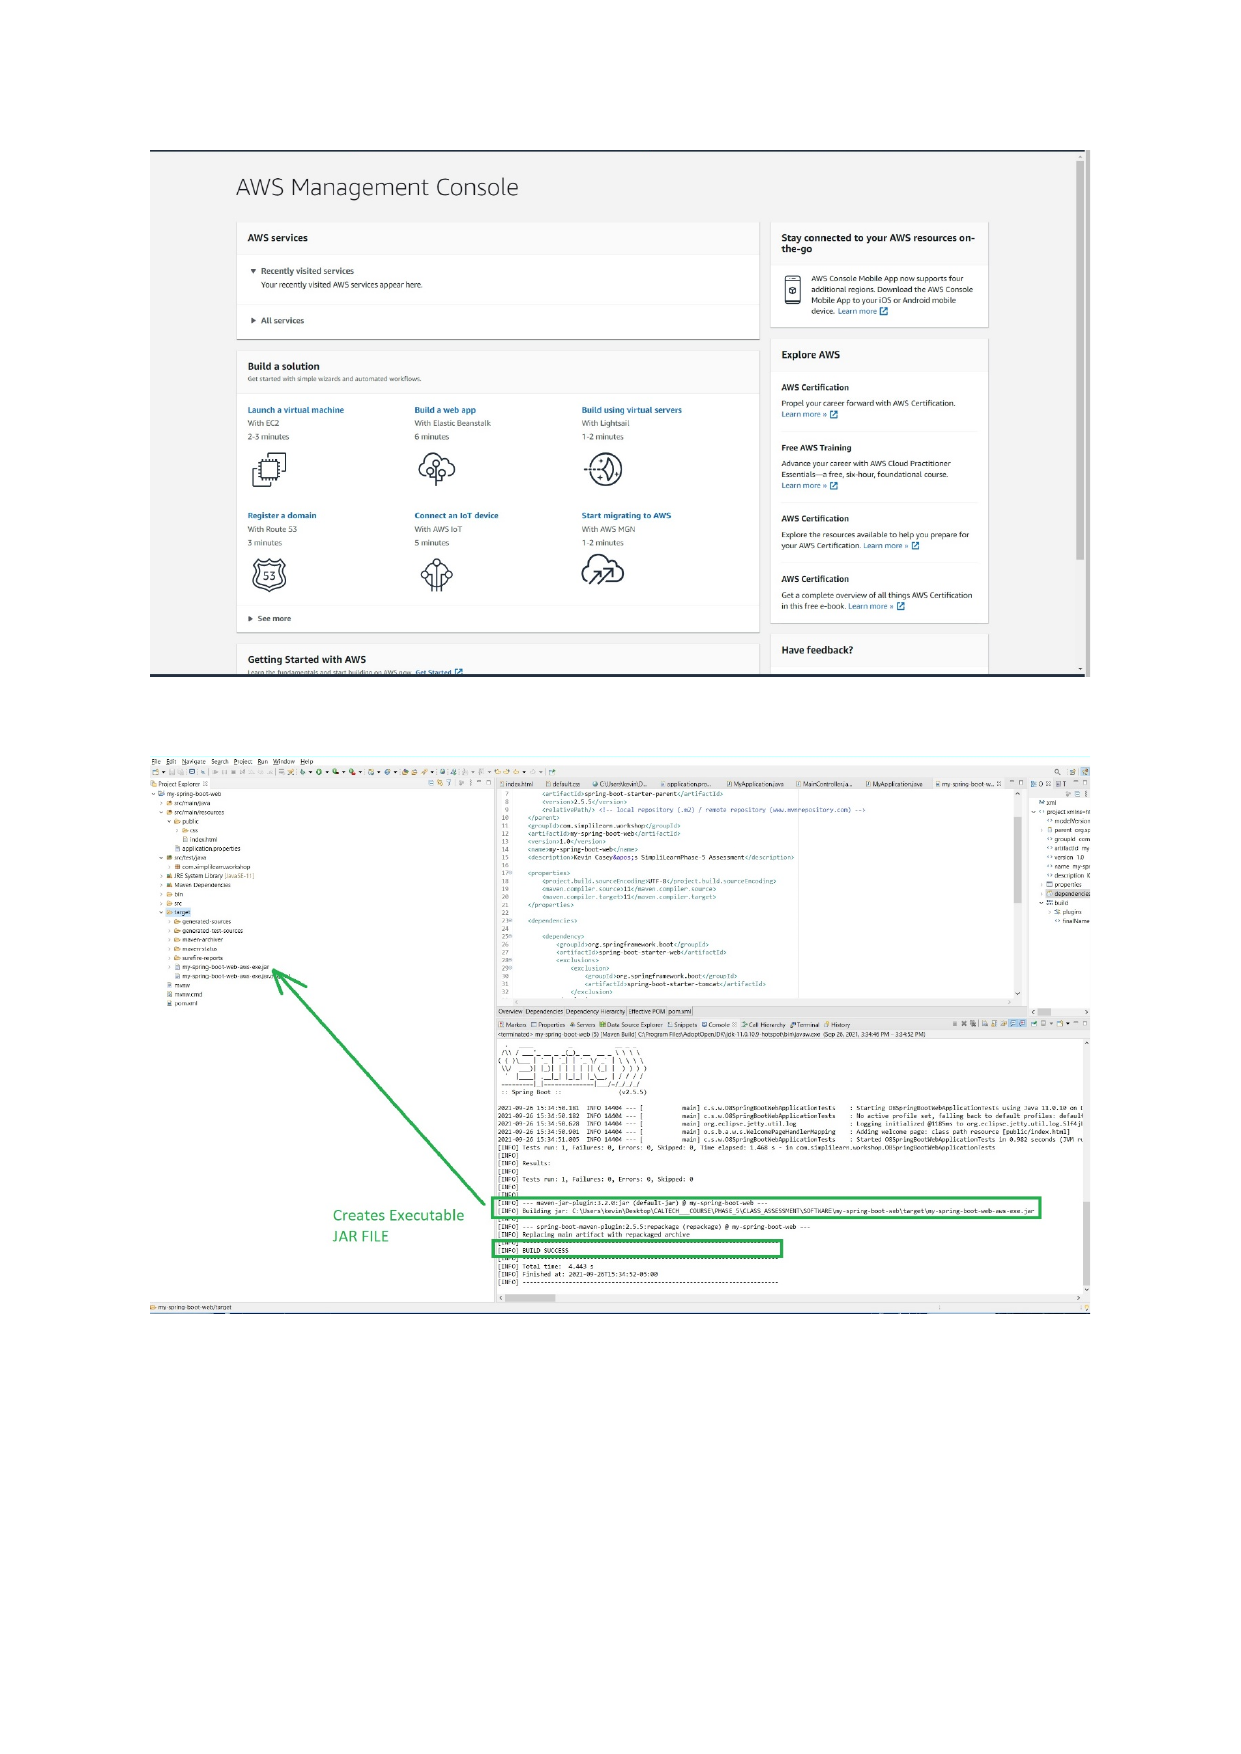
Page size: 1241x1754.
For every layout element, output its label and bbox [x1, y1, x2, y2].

picture [150, 756, 1091, 1314]
picture [150, 150, 1091, 677]
